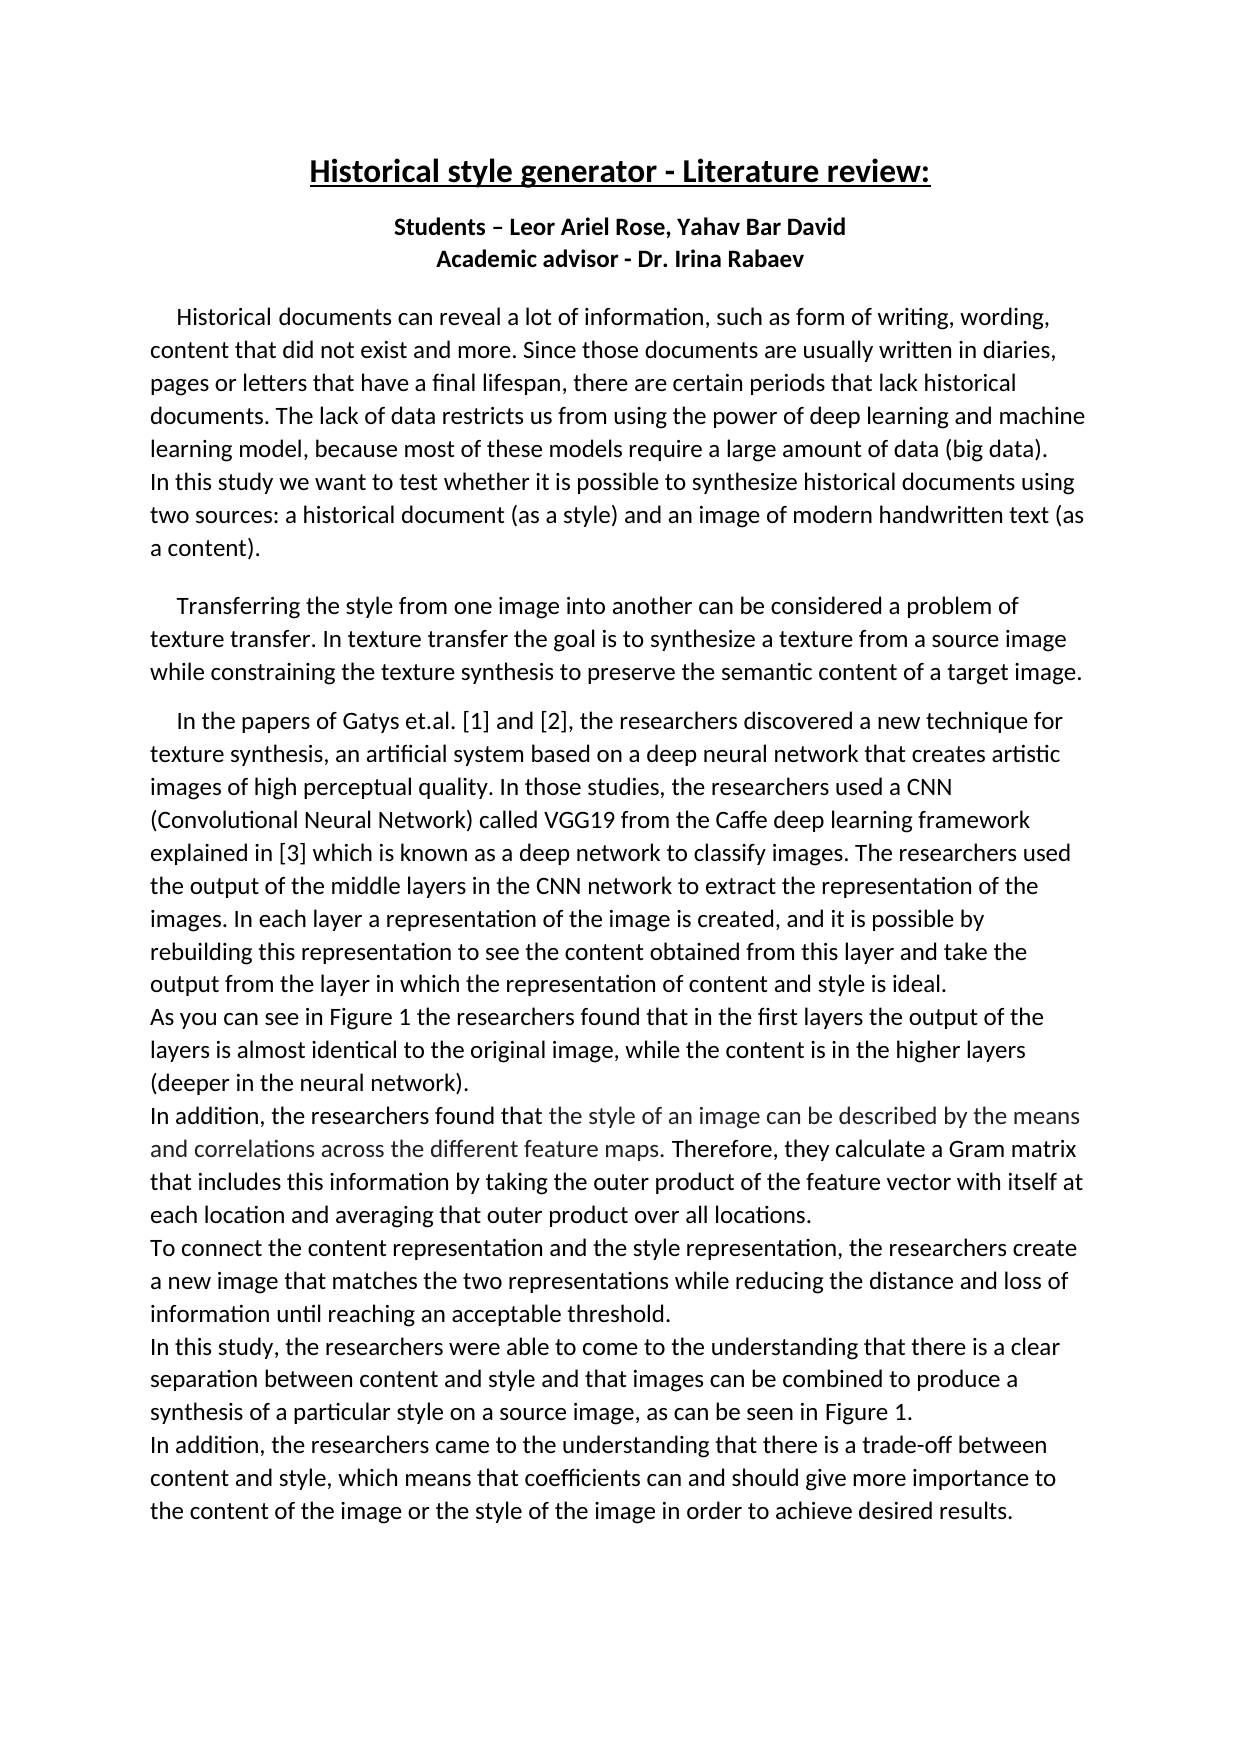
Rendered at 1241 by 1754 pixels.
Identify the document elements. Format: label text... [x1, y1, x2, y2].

text Students – Leor Ariel Rose, Yahav Bar David Academic advisor - Dr. Irina Rabaev [150, 211, 1090, 274]
text Historical documents can reveal a lot of information, such as form of writing, wording, content that did not exist and more. Since those documents are usually written in diaries, pages or letters that have a final lifespan, there are certain periods that lack historical documents. The lack of data restricts us from using the power of deep learning and machine learning model, because most of these models require a large amount of data (big data). In this study we want to test whether it is possible to synthesize historical documents using two sources: a historical document (as a style) and an image of modern handwritten text (as a content). [150, 301, 1090, 562]
text Historical style generator - Literature review: [150, 150, 1090, 191]
text In the papers of Gatys et.al. and , the researchers discovered a new technique for texture synthesis, an artificial system based on a deep neural network that creates artistic images of high perceptual quality. In those studies, the researchers used a CNN (Convolutional Neural Network) called VGG19 from the Caffe deep learning framework explained in which is known as a deep network to classify images. The researchers used the output of the middle layers in the CNN network to extract the representation of the images. In each layer a representation of the image is created, and it is possible by rebuilding this representation to see the content obtained from this layer and take the output from the layer in which the representation of content and style is ideal. As you can see in Figure 1 the researchers found that in the first layers the output of the layers is almost identical to the original image, while the content is in the higher layers (deeper in the neural network). In addition, the researchers found that the style of an image can be described by the means and correlations across the different feature maps. Therefore, they calculate a Gram matrix that includes this information by taking the outer product of the feature vector with itself at each location and averaging that outer product over all locations. To connect the content representation and the style representation, the researchers create a new image that matches the two representations while reducing the distance and loss of information until reaching an acceptable threshold. In this study, the researchers were able to come to the understanding that there is a clear separation between content and style and that images can be combined to produce a synthesis of a particular style on a source image, as can be seen in Figure 1. In addition, the researchers came to the understanding that there is a trade-off between content and style, which means that coefficients can and should give more importance to the content of the image or the style of the image in order to achieve desired results. [150, 705, 1090, 1526]
text Transferring the style from one image into another can be considered a problem of texture transfer. In texture transfer the goal is to synthesize a texture from a source image while constraining the texture synthesis to preserve the semantic content of a target image. [150, 590, 1090, 686]
